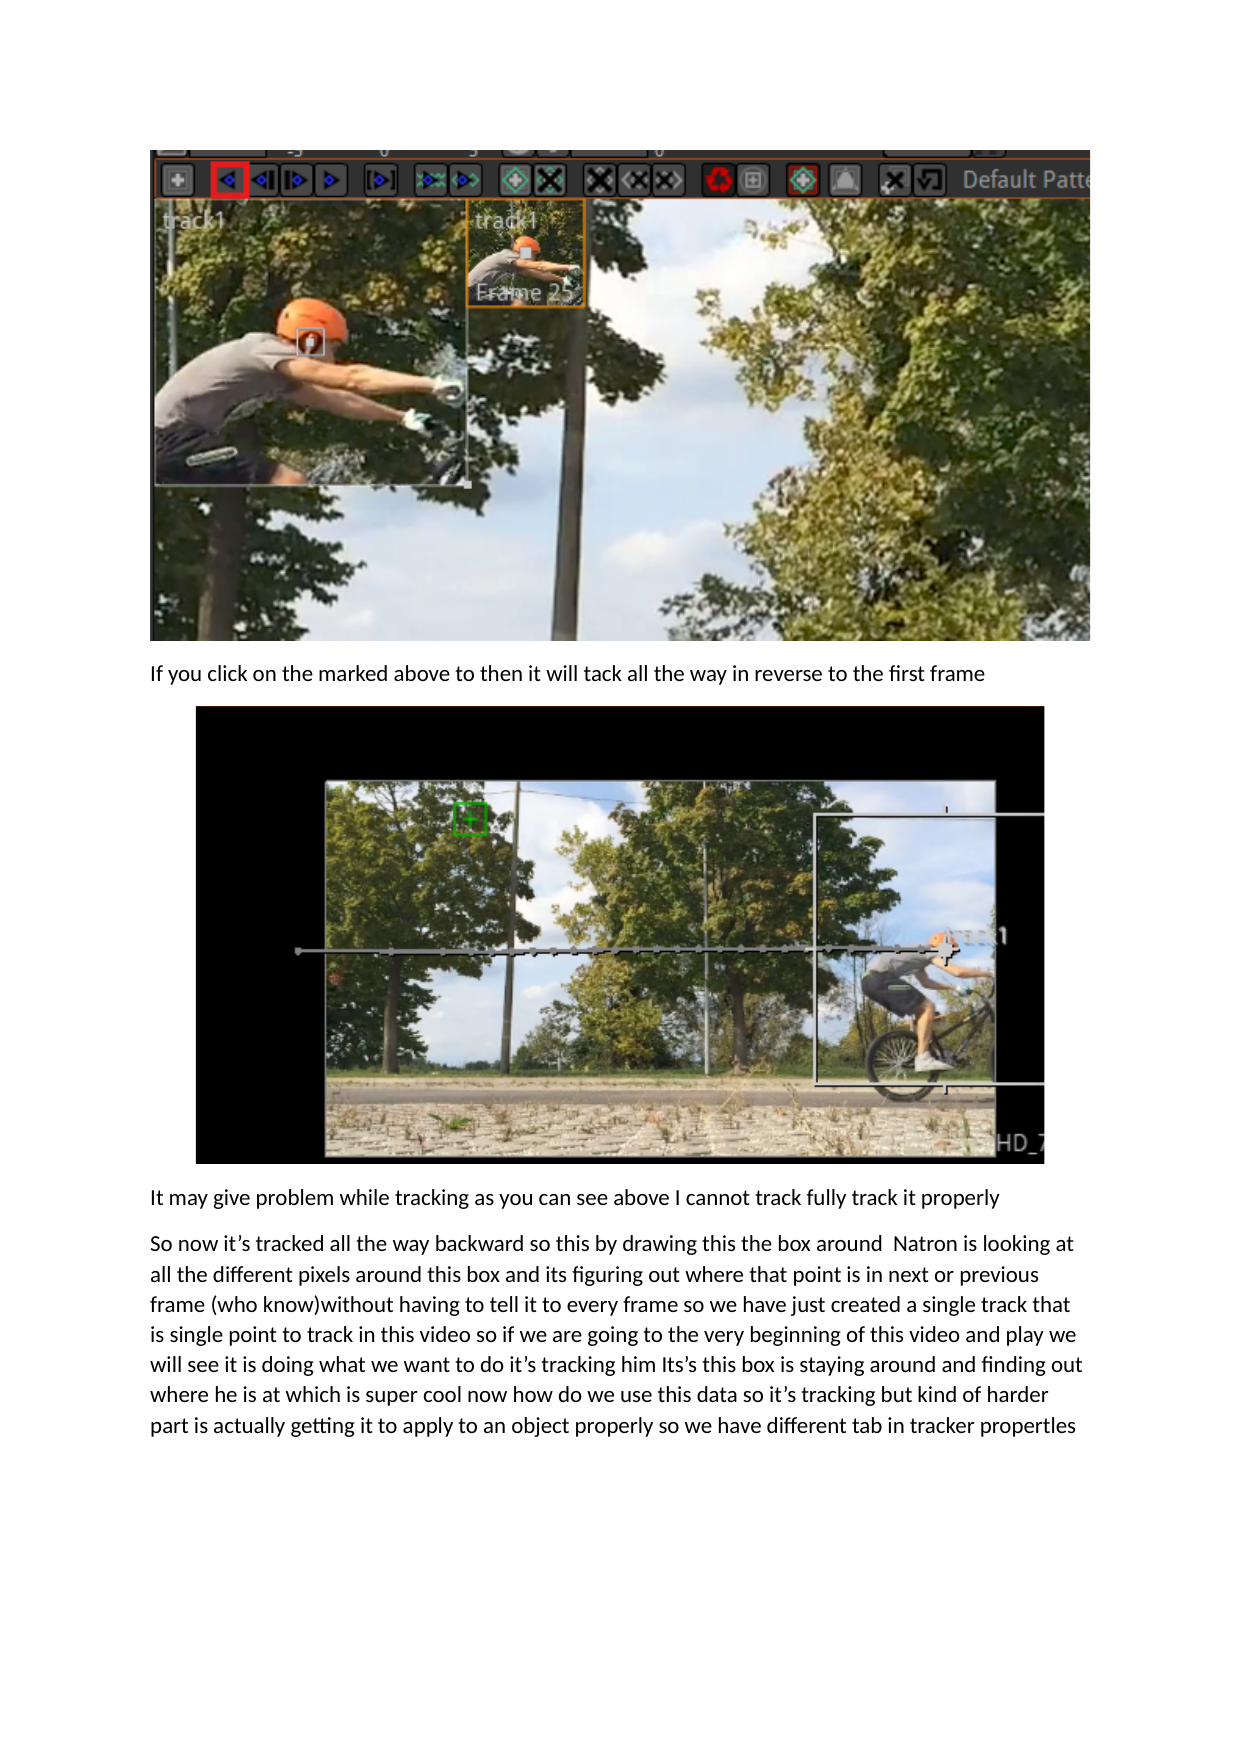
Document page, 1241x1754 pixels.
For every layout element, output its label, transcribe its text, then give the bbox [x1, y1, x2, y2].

text If you click on the marked above to then it will tack all the way in reverse to the first frame [150, 659, 1090, 687]
text So now it’s tracked all the way backward so this by drawing this the box around Natron is looking at all the different pixels around this box and its figuring out where that point is in next or previous frame (who know)without having to tell it to every frame so we have just created a single track that is single point to track in this video so if we are going to the very beginning of this video and play we will see it is doing what we want to do it’s tracking him Its’s this box is staying around and finding out where he is at which is super cool now how do we use this data so it’s tracking but kind of harder part is actually getting it to apply to an object properly so we have different tab in tracker propertles [150, 1229, 1090, 1439]
picture [150, 150, 1091, 641]
text It may give problem while tracking as you can see above I cannot track fully track it properly [150, 1183, 1090, 1211]
picture [195, 706, 1045, 1164]
